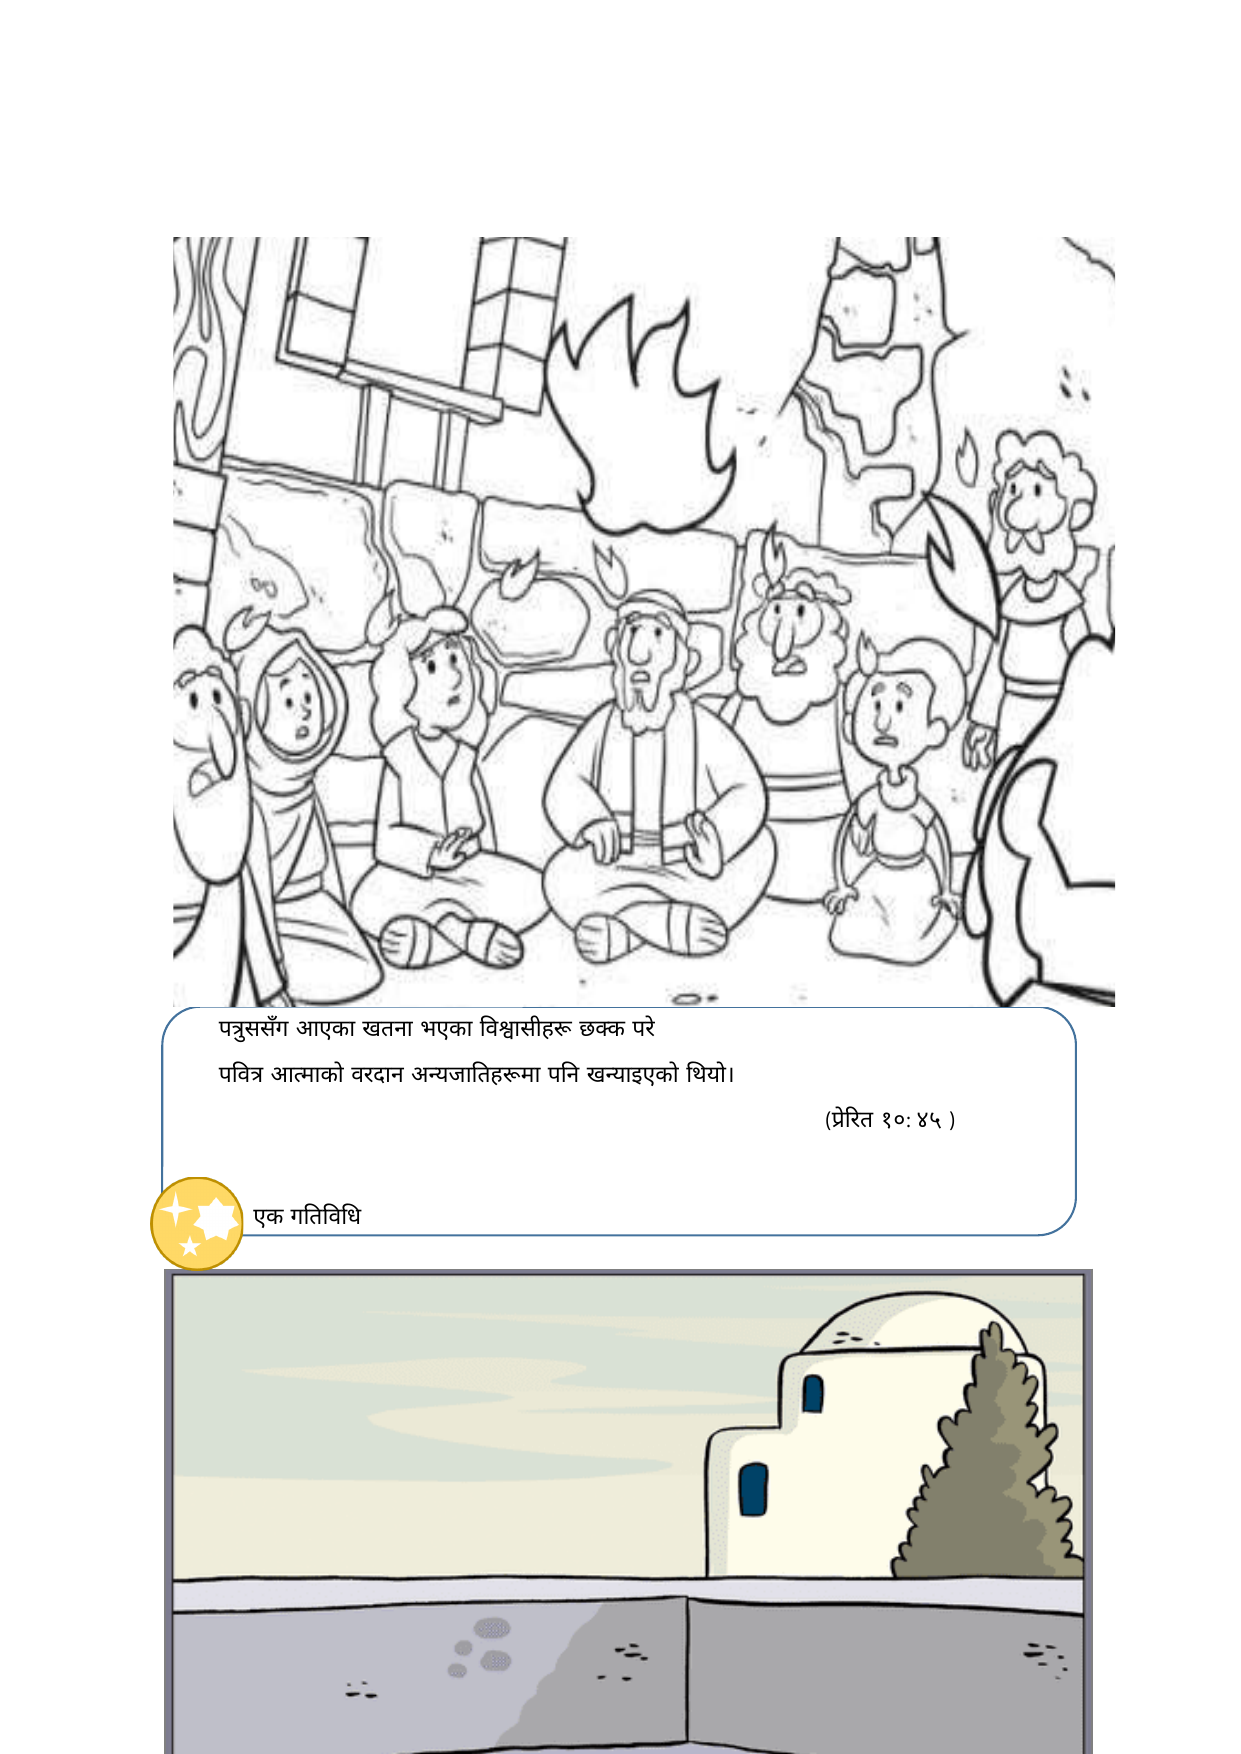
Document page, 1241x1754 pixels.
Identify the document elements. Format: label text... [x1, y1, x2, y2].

picture [173, 237, 1116, 1007]
text एक गतिविधि [244, 1203, 1090, 1229]
picture [150, 1177, 1091, 1754]
text पत्रुससँग आएका खतना भएका विश्वासीहरू छक्क परे [150, 1015, 1090, 1042]
text (प्रेरित १०: ४५ ) [150, 1106, 1090, 1135]
text पवित्र आत्माको वरदान अन्यजातिहरूमा पनि खन्याइएको थियो। [150, 1061, 1090, 1087]
